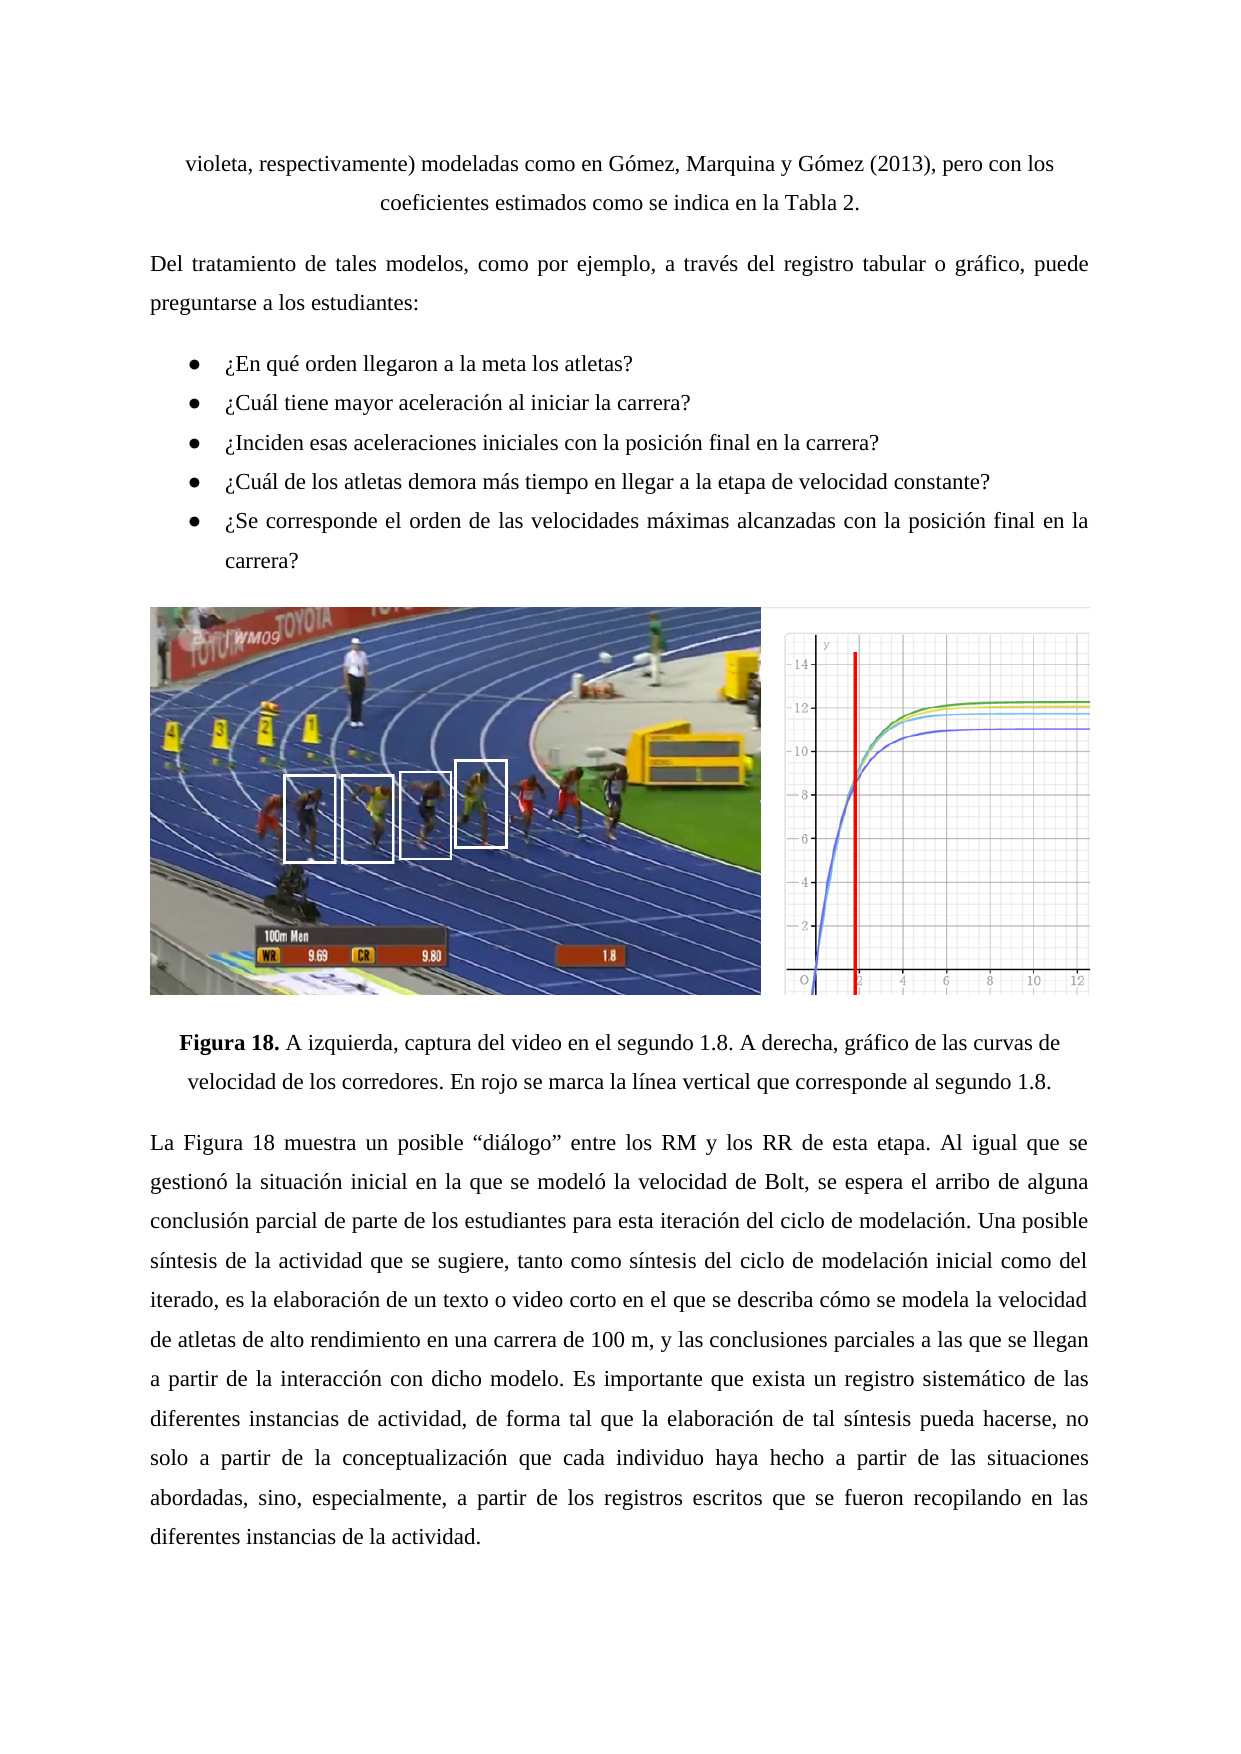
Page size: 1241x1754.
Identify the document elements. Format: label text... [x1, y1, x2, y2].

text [150, 150, 1090, 216]
text Del tratamiento de tales modelos, como por ejemplo, a través del registro tabular o gráfico, puede preguntarse a los estudiantes: [150, 250, 1090, 316]
list ¿Cuál tiene mayor aceleración al iniciar la carrera? [187, 389, 1090, 415]
picture [150, 607, 1091, 995]
text La Figura 18 muestra un posible “diálogo” entre los RM y los RR de esta etapa. Al igual que se gestionó la situación inicial en la que se modeló la velocidad de Bolt, se espera el arribo de alguna conclusión parcial de parte de los estudiantes para esta iteración del ciclo de modelación. Una posible síntesis de la actividad que se sugiere, tanto como síntesis del ciclo de modelación inicial como del iterado, es la elaboración de un texto o video corto en el que se describa cómo se modela la velocidad de atletas de alto rendimiento en una carrera de 100 m, y las conclusiones parciales a las que se llegan a partir de la interacción con dicho modelo. Es importante que exista un registro sistemático de las diferentes instancias de actividad, de forma tal que la elaboración de tal síntesis pueda hacerse, no solo a partir de la conceptualización que cada individuo haya hecho a partir de las situaciones abordadas, sino, especialmente, a partir de los registros escritos que se fueron recopilando en las diferentes instancias de la actividad. [150, 1128, 1090, 1550]
list ¿En qué orden llegaron a la meta los atletas? [187, 349, 1090, 376]
text Figura 18. A izquierda, captura del video en el segundo 1.8. A derecha, gráfico de las curvas de velocidad de los corredores. En rojo se marca la línea vertical que corresponde al segundo 1.8. [150, 1029, 1090, 1094]
list ¿Cuál de los atletas demora más tiempo en llegar a la etapa de velocidad constante? [187, 468, 1090, 494]
list ¿Inciden esas aceleraciones iniciales con la posición final en la carrera? [187, 428, 1090, 455]
list ¿Se corresponde el orden de las velocidades máximas alcanzadas con la posición final en la carrera? [187, 507, 1090, 573]
